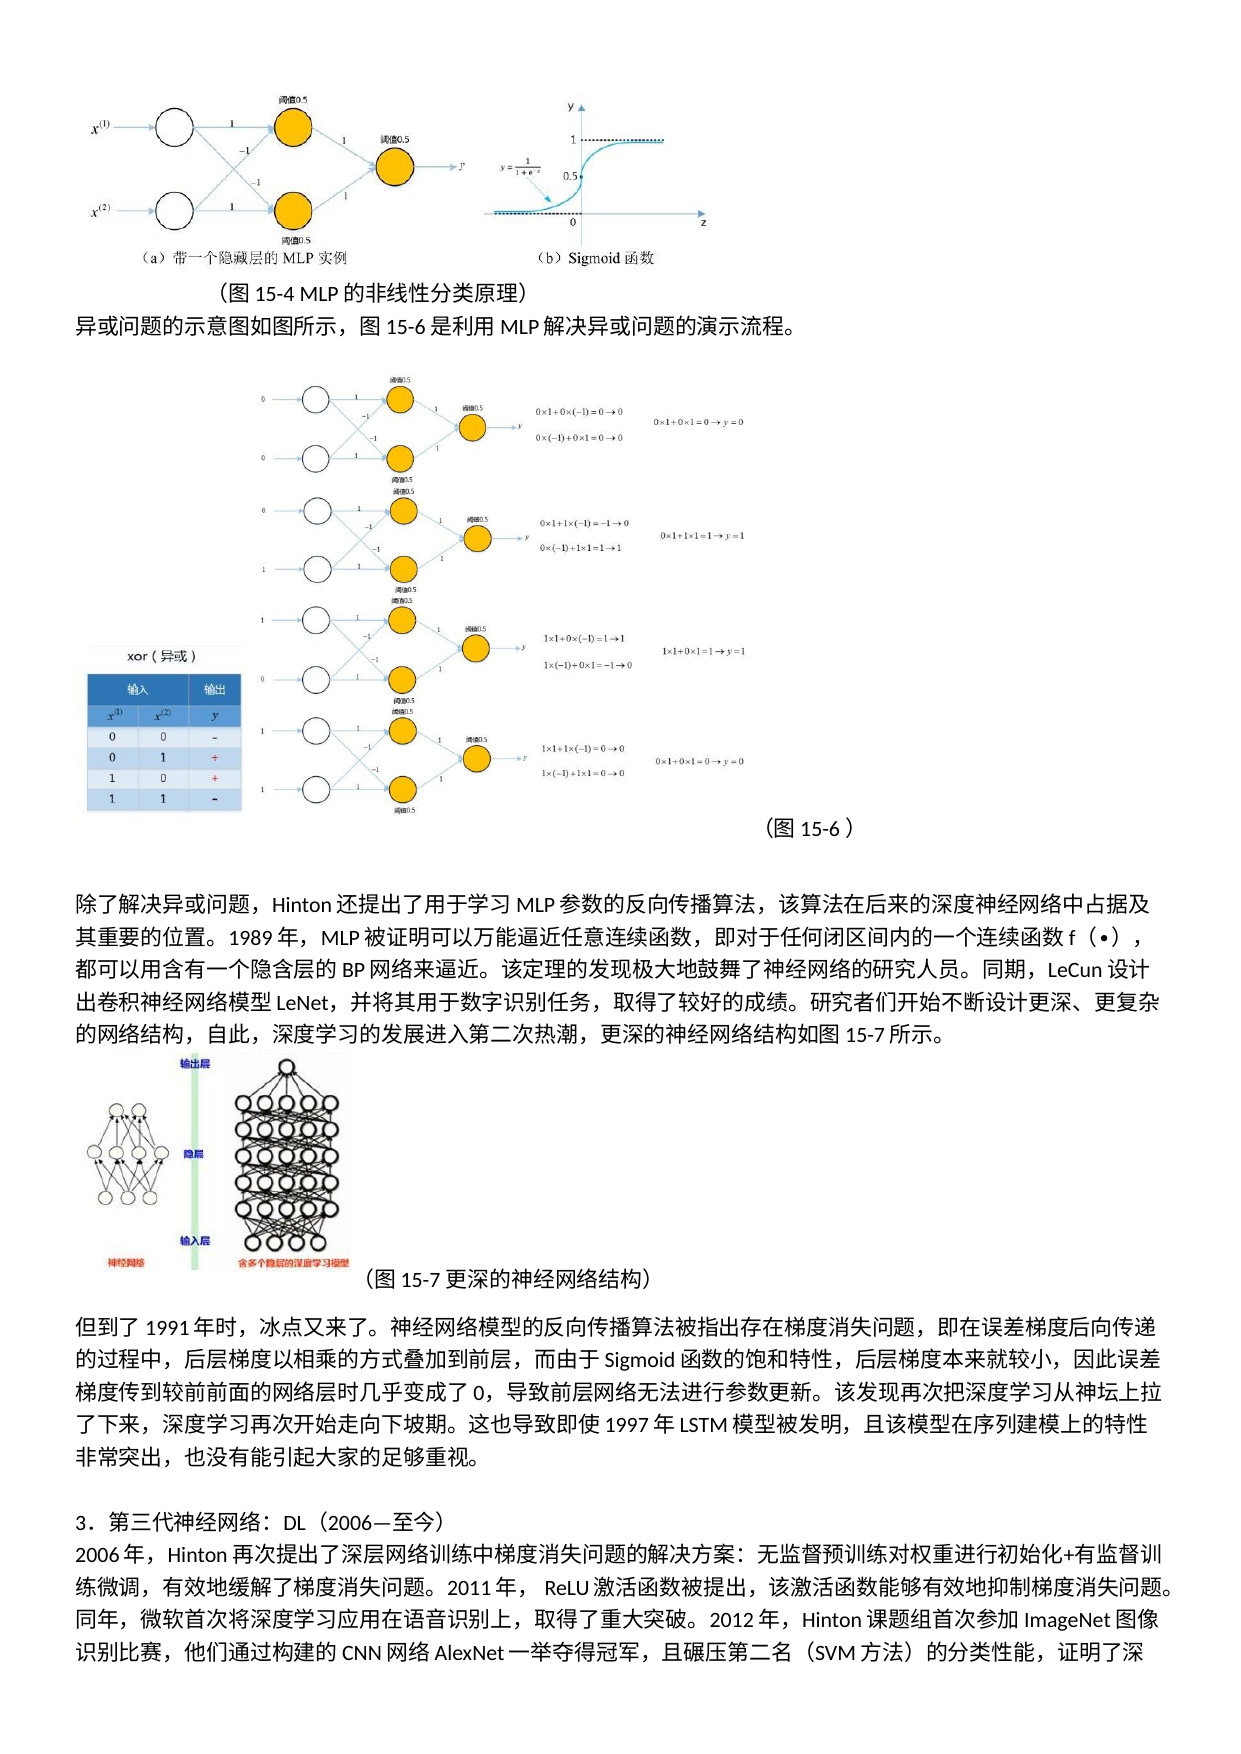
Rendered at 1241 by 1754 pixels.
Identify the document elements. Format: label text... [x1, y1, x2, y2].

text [75, 81, 1165, 341]
picture [75, 1049, 353, 1273]
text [75, 887, 1165, 1667]
picture [75, 80, 719, 274]
picture [75, 370, 752, 821]
